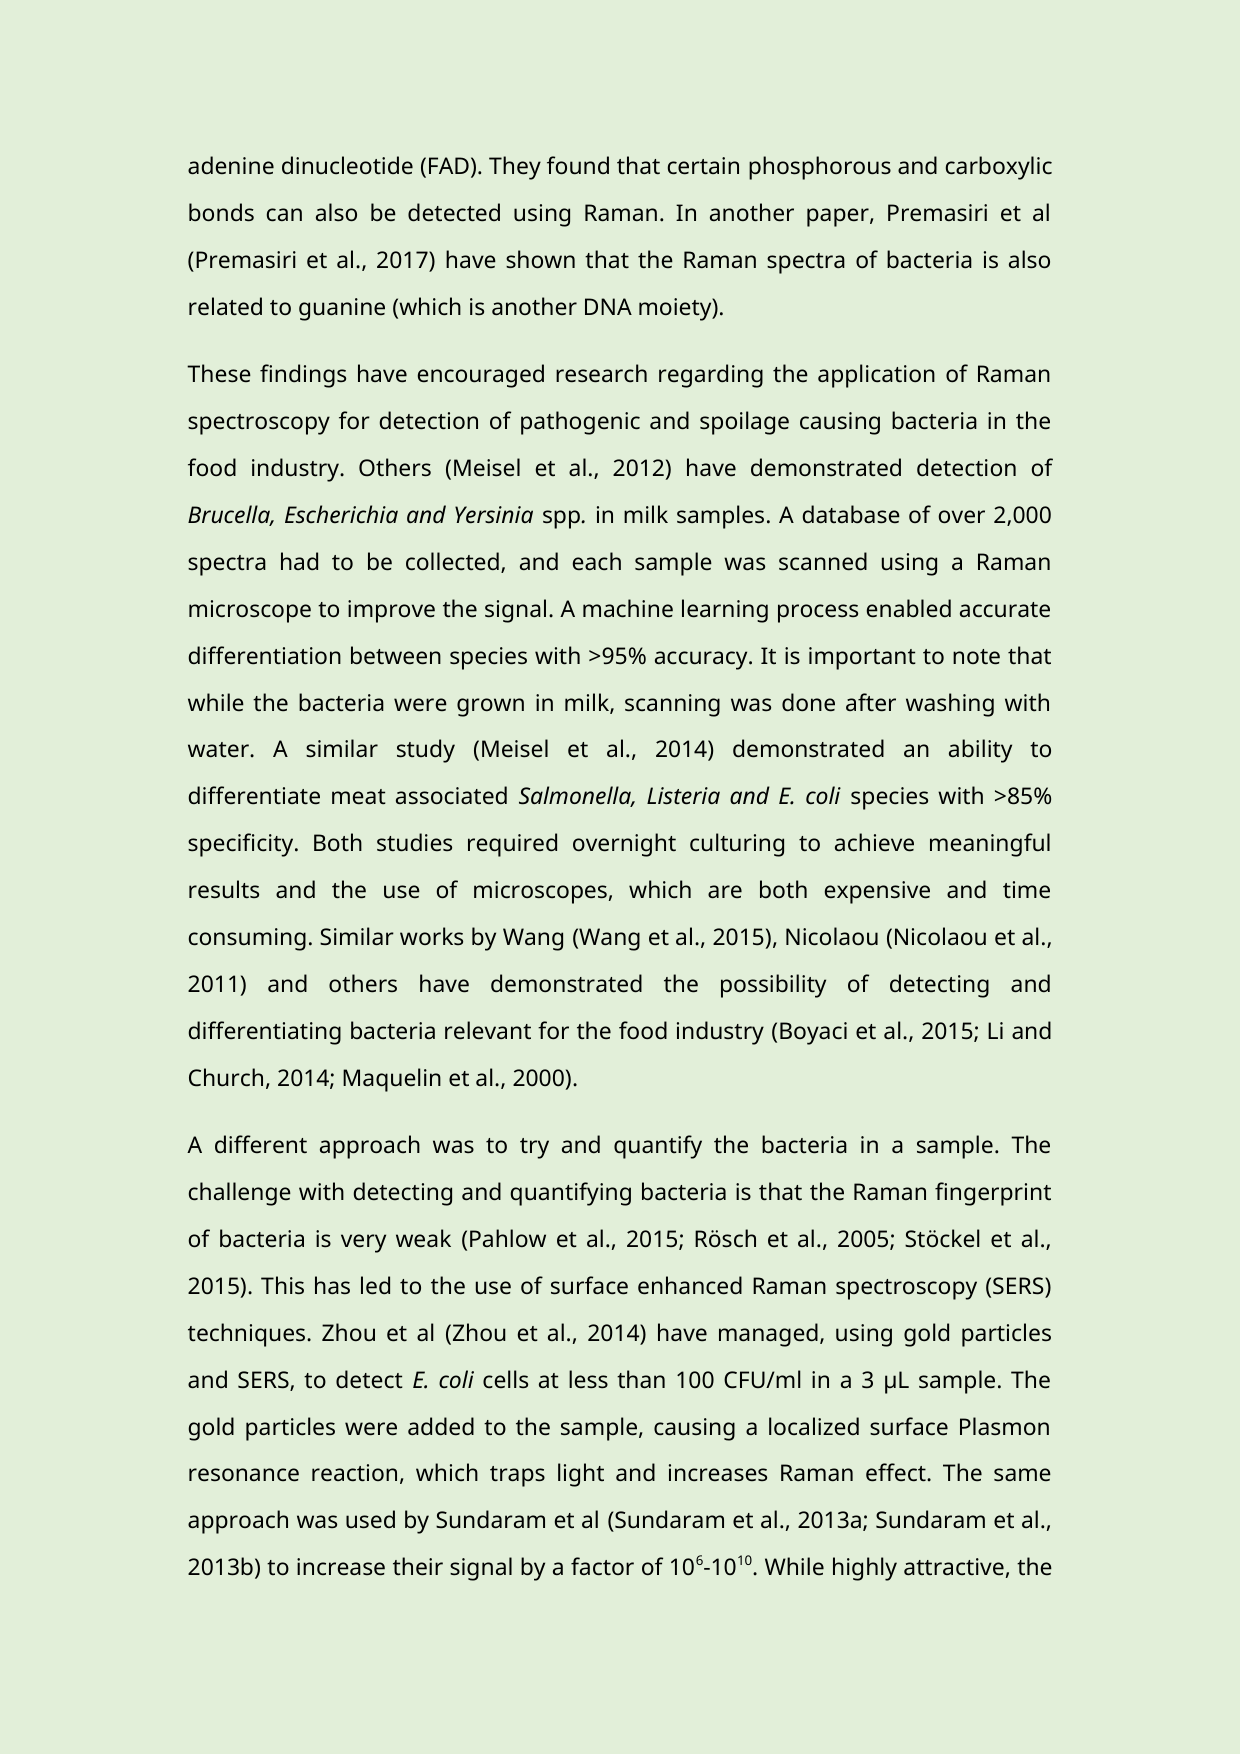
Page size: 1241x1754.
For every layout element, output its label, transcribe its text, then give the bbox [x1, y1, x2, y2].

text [187, 1129, 1053, 1582]
text These findings have encouraged research regarding the application of Raman spectroscopy for detection of pathogenic and spoilage causing bacteria in the food industry. Others (Meisel et al., 2012) have demonstrated detection of Brucella, Escherichia and Yersinia spp. in milk samples. A database of over 2,000 spectra had to be collected, and each sample was scanned using a Raman microscope to improve the signal. A machine learning process enabled accurate differentiation between species with >95% accuracy. It is important to note that while the bacteria were grown in milk, scanning was done after washing with water. A similar study (Meisel et al., 2014) demonstrated an ability to differentiate meat associated Salmonella, Listeria and E. coli species with >85% specificity. Both studies required overnight culturing to achieve meaningful results and the use of microscopes, which are both expensive and time consuming. Similar works by Wang (Wang et al., 2015), Nicolaou (Nicolaou et al., 2011) and others have demonstrated the possibility of detecting and differentiating bacteria relevant for the food industry (Boyaci et al., 2015; Li and Church, 2014; Maquelin et al., 2000). [187, 358, 1053, 1093]
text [187, 150, 1053, 322]
